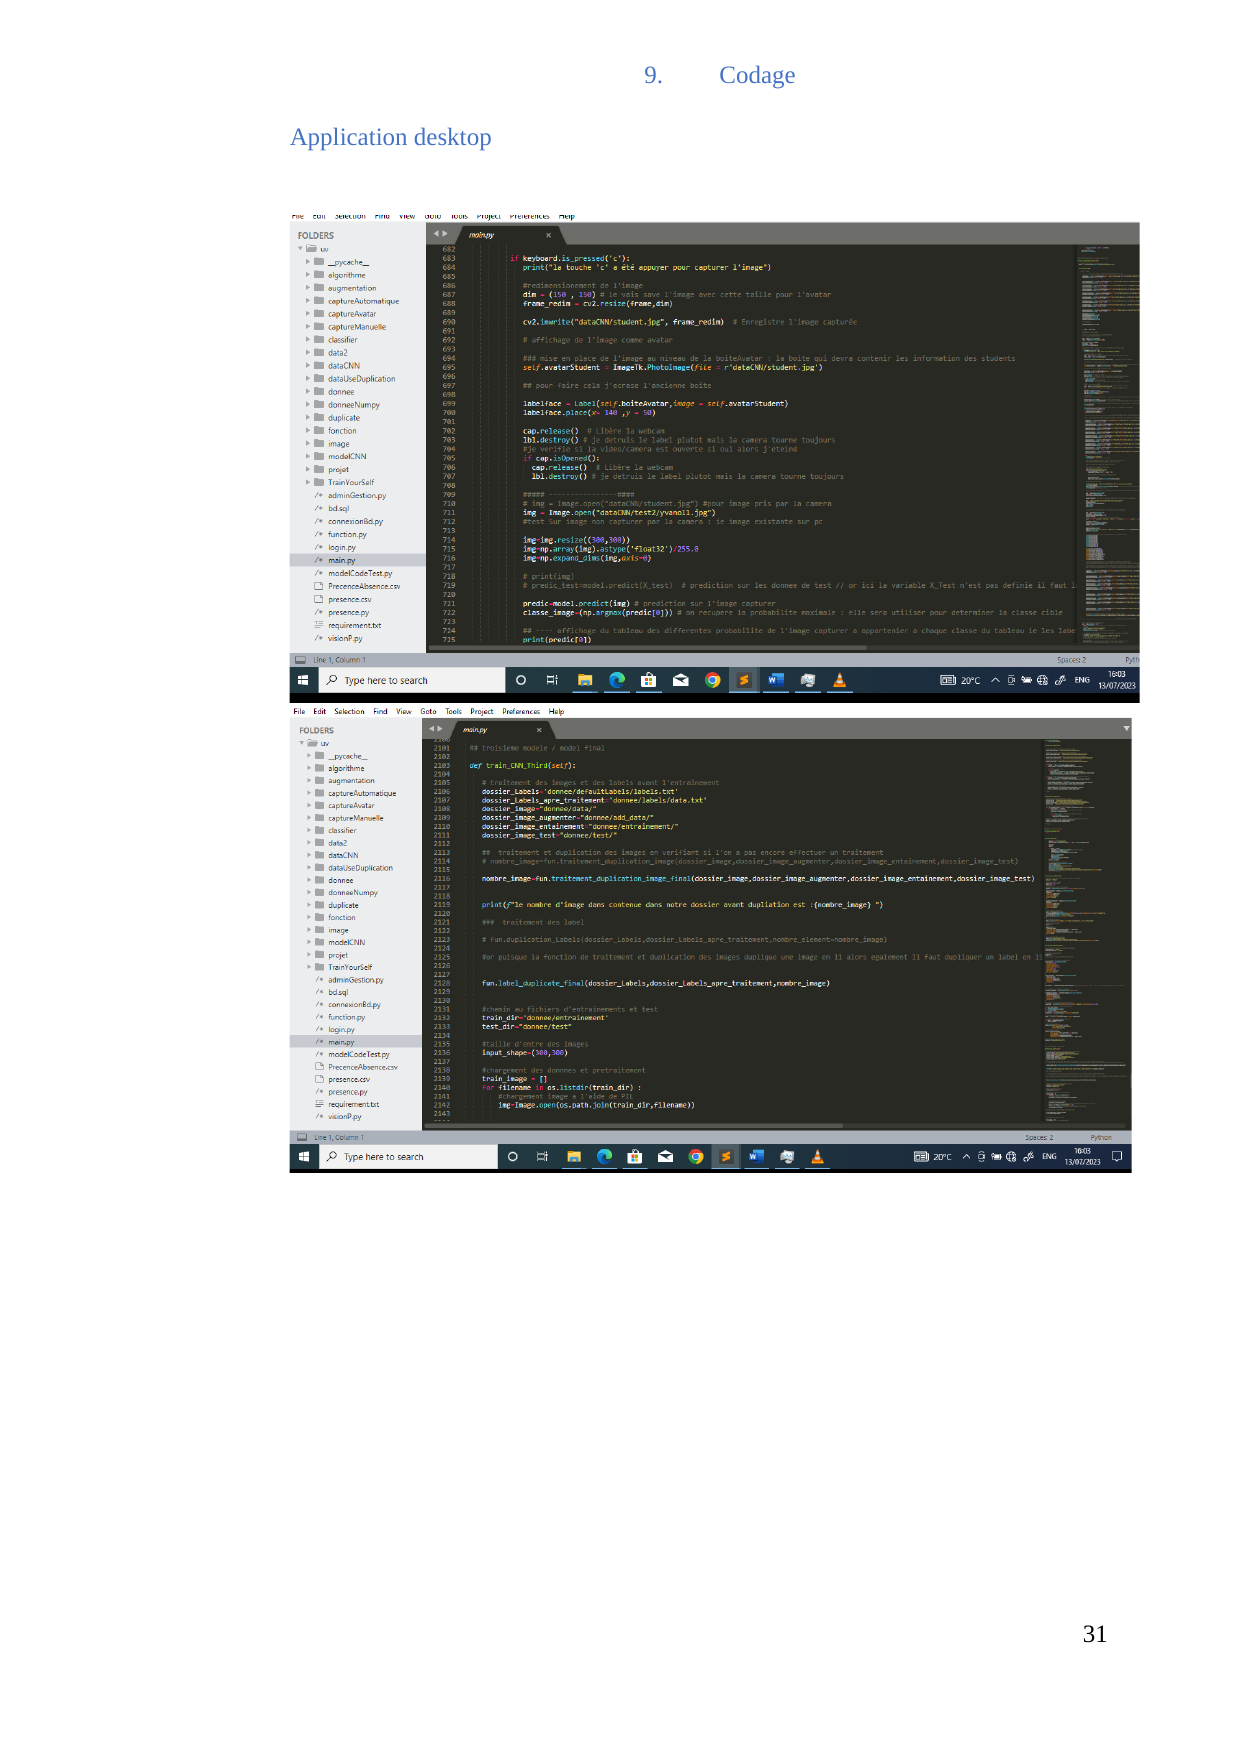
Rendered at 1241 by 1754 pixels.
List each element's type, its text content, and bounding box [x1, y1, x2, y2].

picture [289, 705, 1132, 1173]
list Codage [289, 60, 1150, 89]
picture [289, 215, 1140, 703]
list Application desktop [289, 122, 1150, 151]
